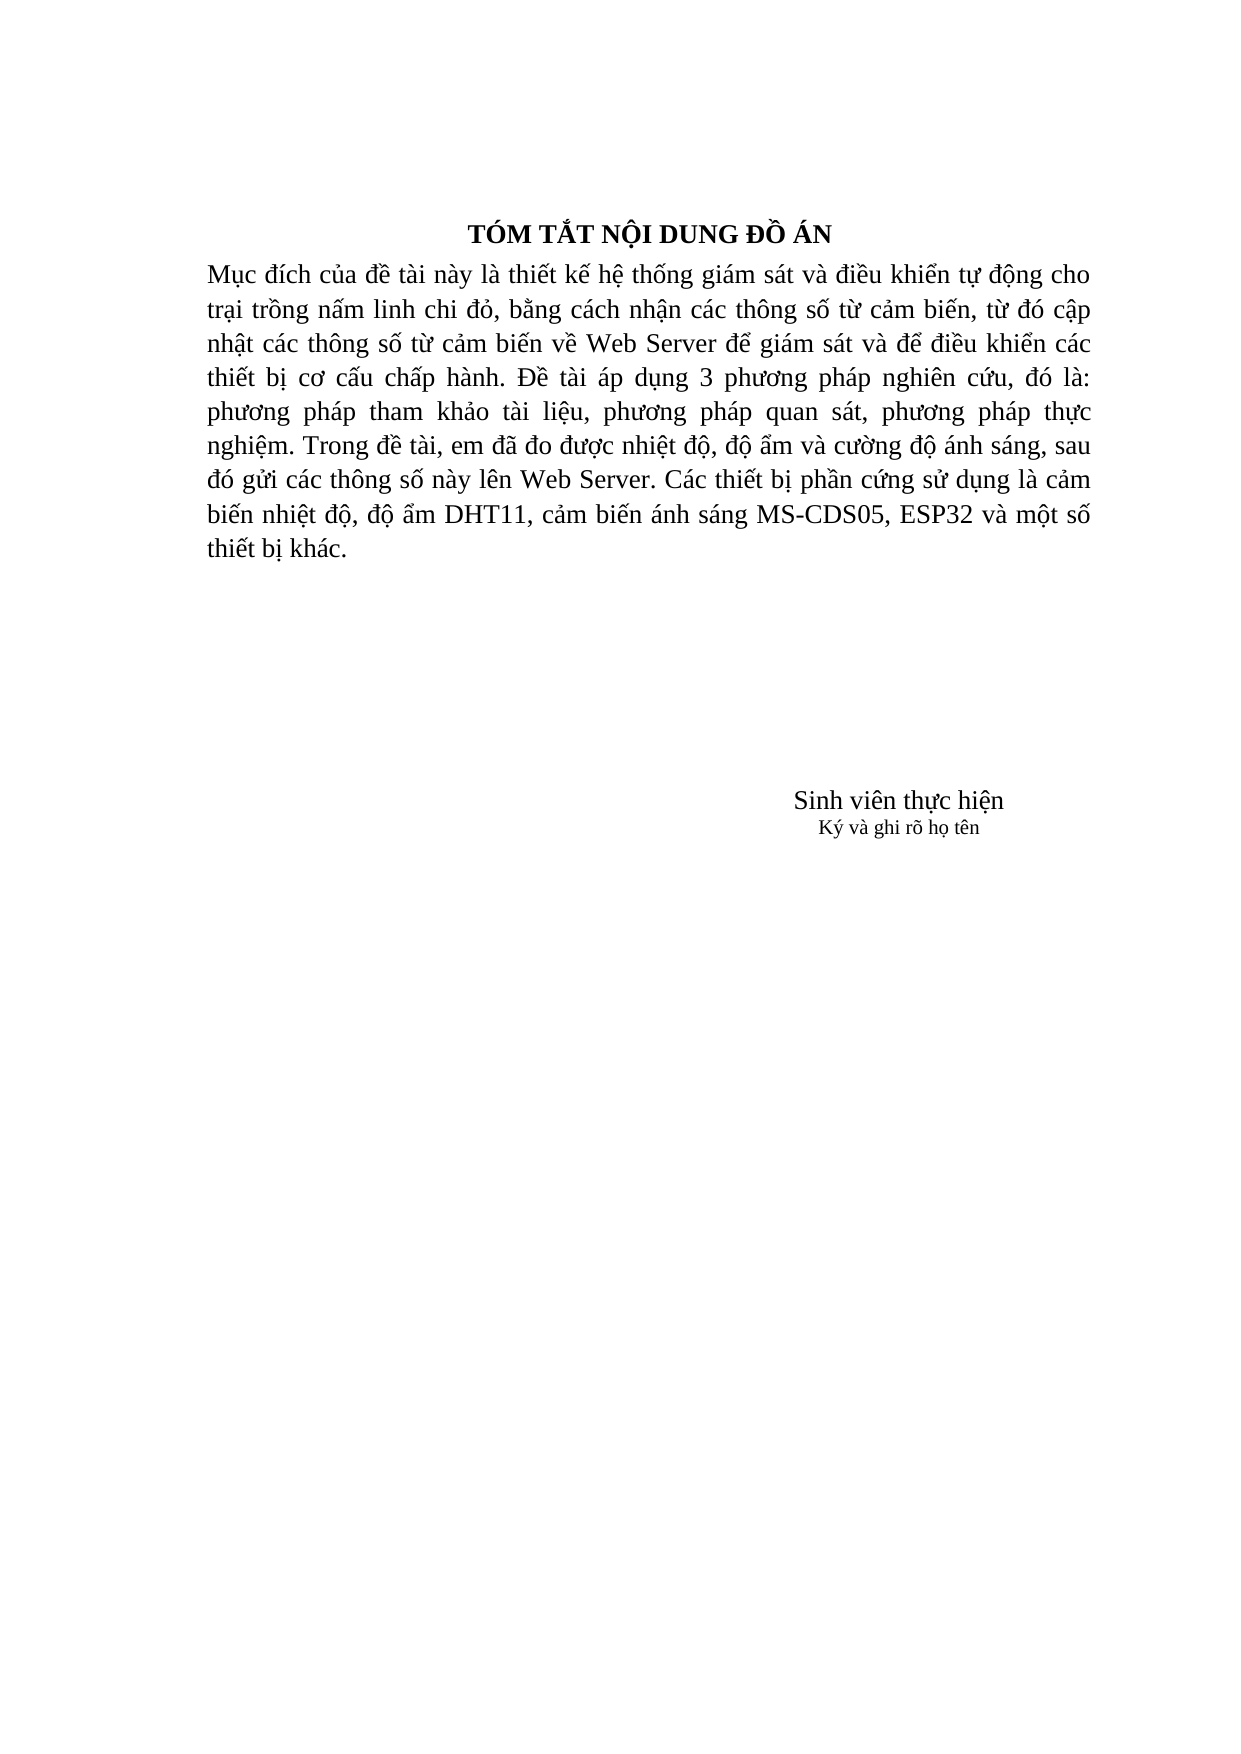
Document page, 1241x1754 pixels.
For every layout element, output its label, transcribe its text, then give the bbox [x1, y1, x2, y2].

text TÓM TẮT NỘI DUNG ĐỒ ÁN [207, 218, 1092, 249]
text Mục đích của đề tài này là thiết kế hệ thống giám sát và điều khiển tự động cho trại trồng nấm linh chi đỏ, bằng cách nhận các thông số từ cảm biến, từ đó cập nhật các thông số từ cảm biến về Web Server để giám sát và để điều khiển các thiết bị cơ cấu chấp hành. Đề tài áp dụng 3 phương pháp nghiên cứu, đó là: phương pháp tham khảo tài liệu, phương pháp quan sát, phương pháp thực nghiệm. Trong đề tài, em đã đo được nhiệt độ, độ ẩm và cường độ ánh sáng, sau đó gửi các thông số này lên Web Server. Các thiết bị phần cứng sử dụng là cảm biến nhiệt độ, độ ẩm DHT11, cảm biến ánh sáng MS-CDS05, ESP32 và một số thiết bị khác. [207, 258, 1092, 563]
